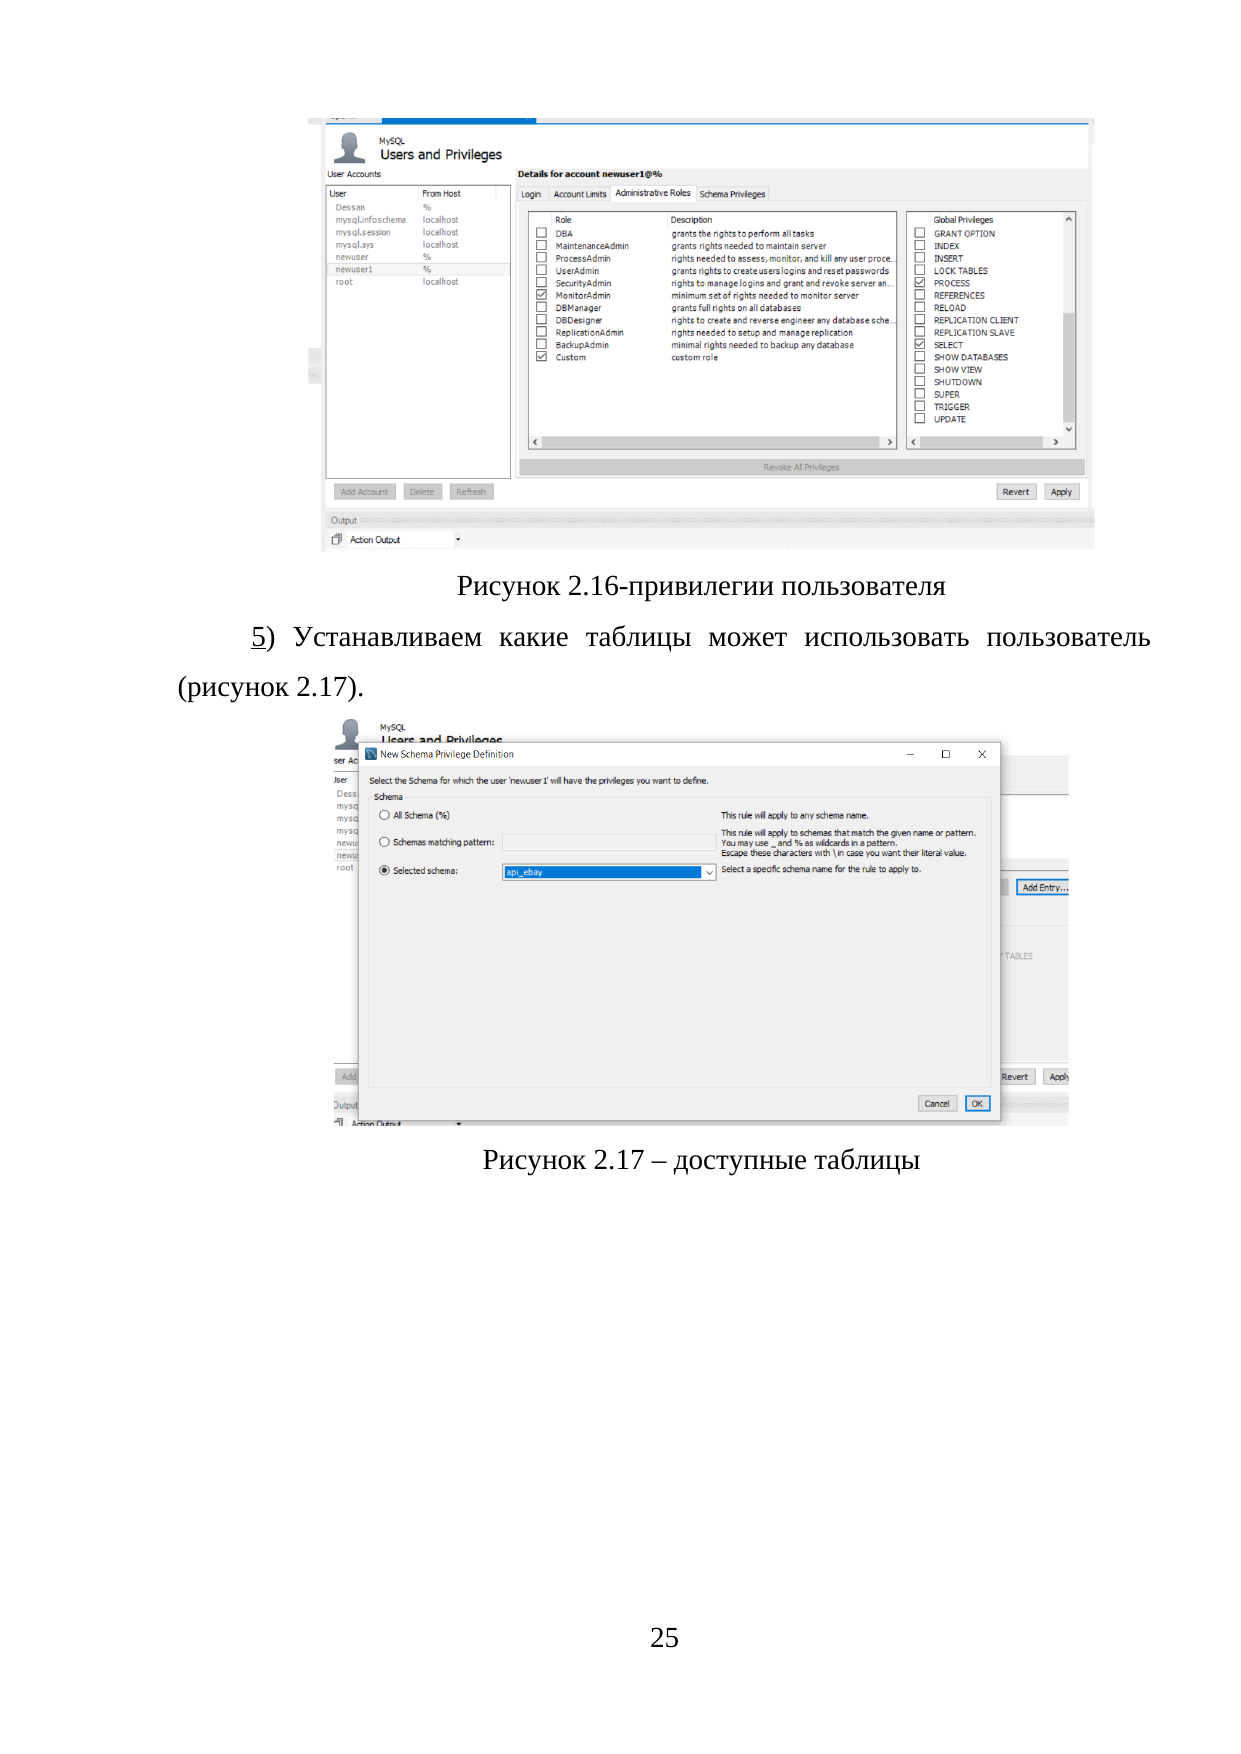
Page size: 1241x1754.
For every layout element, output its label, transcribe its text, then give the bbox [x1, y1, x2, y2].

text Рисунок 2.16-привилегии пользователя [177, 568, 1152, 602]
picture [333, 719, 1069, 1126]
text Рисунок 2.17 – доступные таблицы [177, 1142, 1152, 1176]
text 5) Устанавливаем какие таблицы может использовать пользователь (рисунок 2.17). [177, 619, 1152, 702]
picture [308, 118, 1095, 552]
